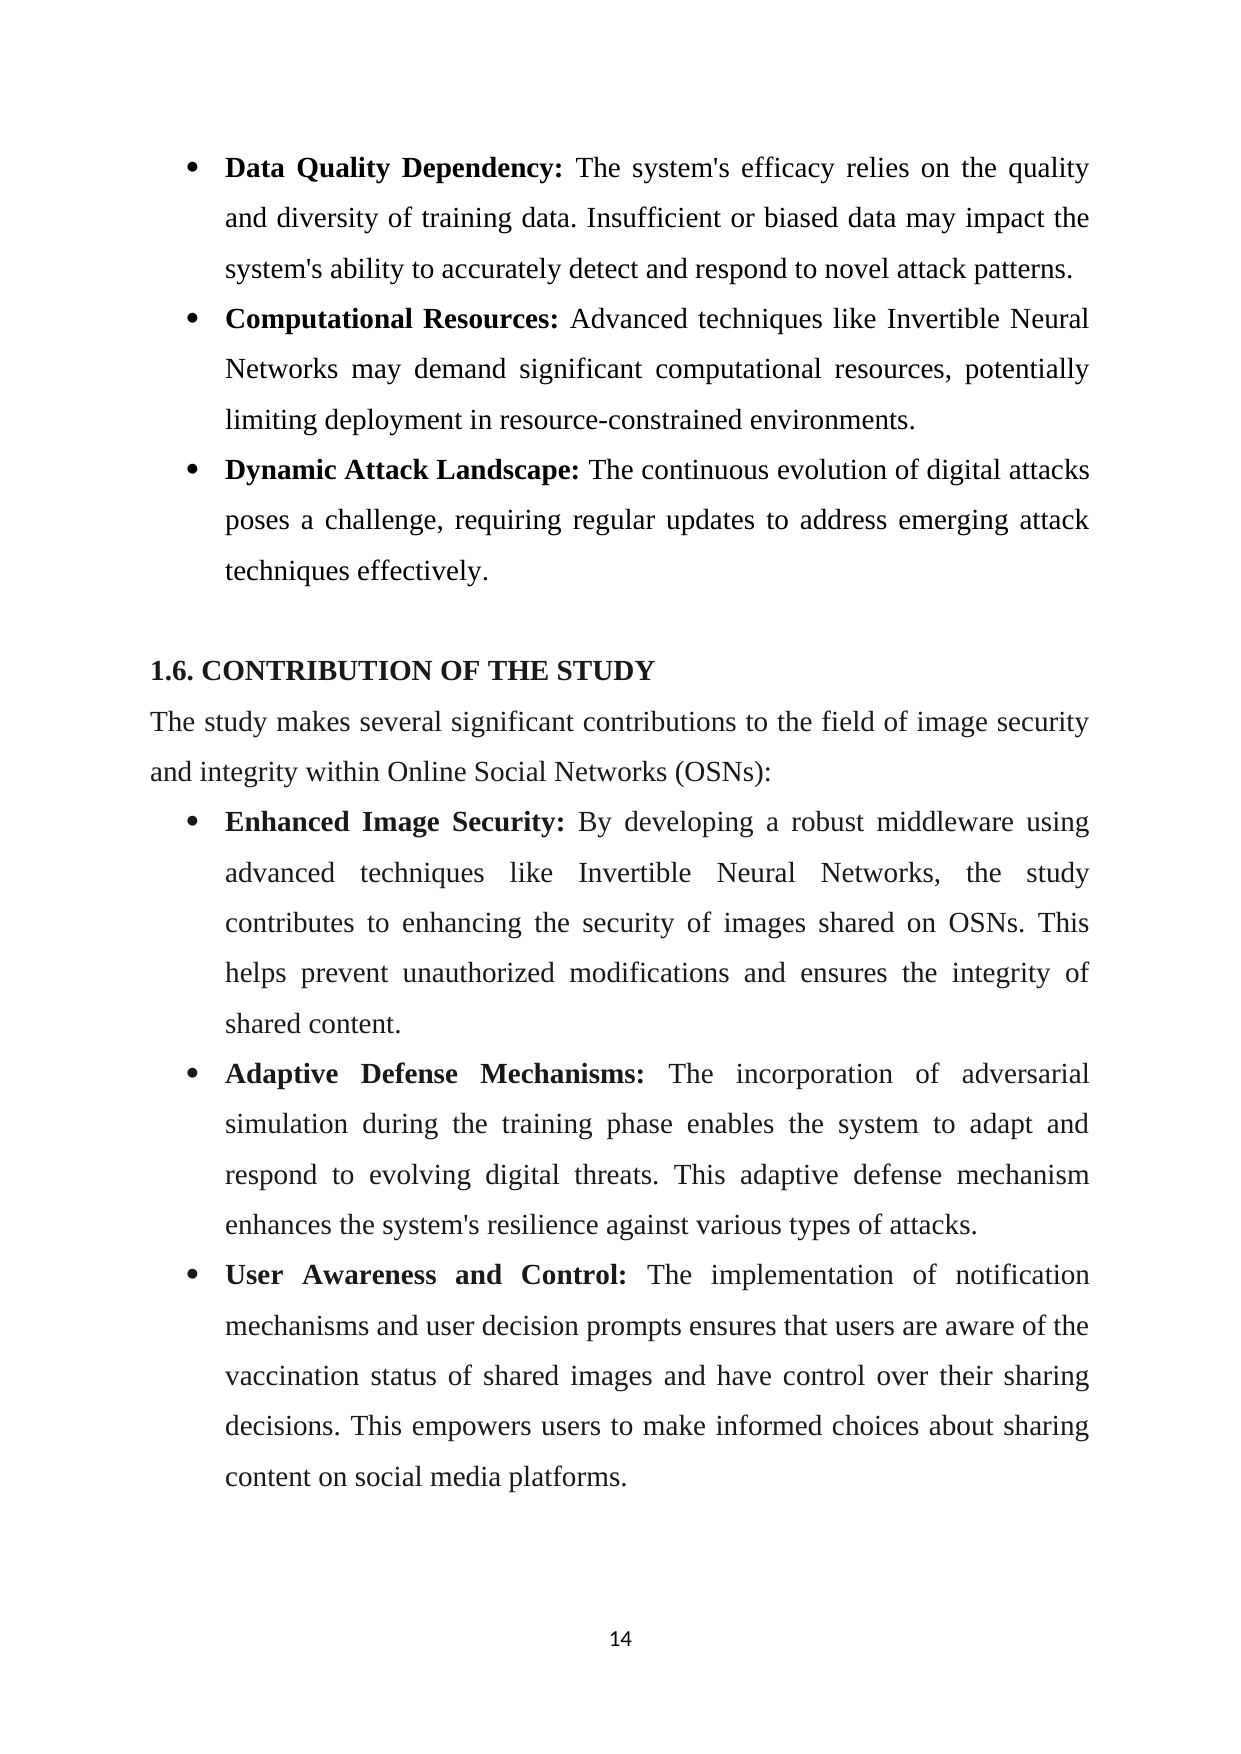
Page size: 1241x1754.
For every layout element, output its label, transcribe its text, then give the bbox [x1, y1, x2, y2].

list User Awareness and Control: The implementation of notification mechanisms and user decision prompts ensures that users are aware of the vaccination status of shared images and have control over their sharing decisions. This empowers users to make informed choices about sharing content on social media platforms. [187, 1257, 1090, 1492]
text 1.6. CONTRIBUTION OF THE STUDY [150, 653, 1090, 687]
text The study makes several significant contributions to the field of image security and integrity within Online Social Networks (OSNs): [150, 704, 1090, 788]
list Adaptive Defense Mechanisms: The incorporation of adversarial simulation during the training phase enables the system to adapt and respond to evolving digital threats. This adaptive defense mechanism enhances the system's resilience against various types of attacks. [187, 1056, 1090, 1241]
list Dynamic Attack Landscape: The continuous evolution of digital attacks poses a challenge, requiring regular updates to address emerging attack techniques effectively. [187, 452, 1090, 586]
list Data Quality Dependency: The system's efficacy relies on the quality and diversity of training data. Insufficient or biased data may impact the system's ability to accurately detect and respond to novel attack patterns. [187, 150, 1090, 284]
list Enhanced Image Security: By developing a robust middleware using advanced techniques like Invertible Neural Networks, the study contributes to enhancing the security of images shared on OSNs. This helps prevent unauthorized modifications and ensures the integrity of shared content. [187, 804, 1090, 1039]
list Computational Resources: Advanced techniques like Invertible Neural Networks may demand significant computational resources, potentially limiting deployment in resource-constrained environments. [187, 301, 1090, 435]
